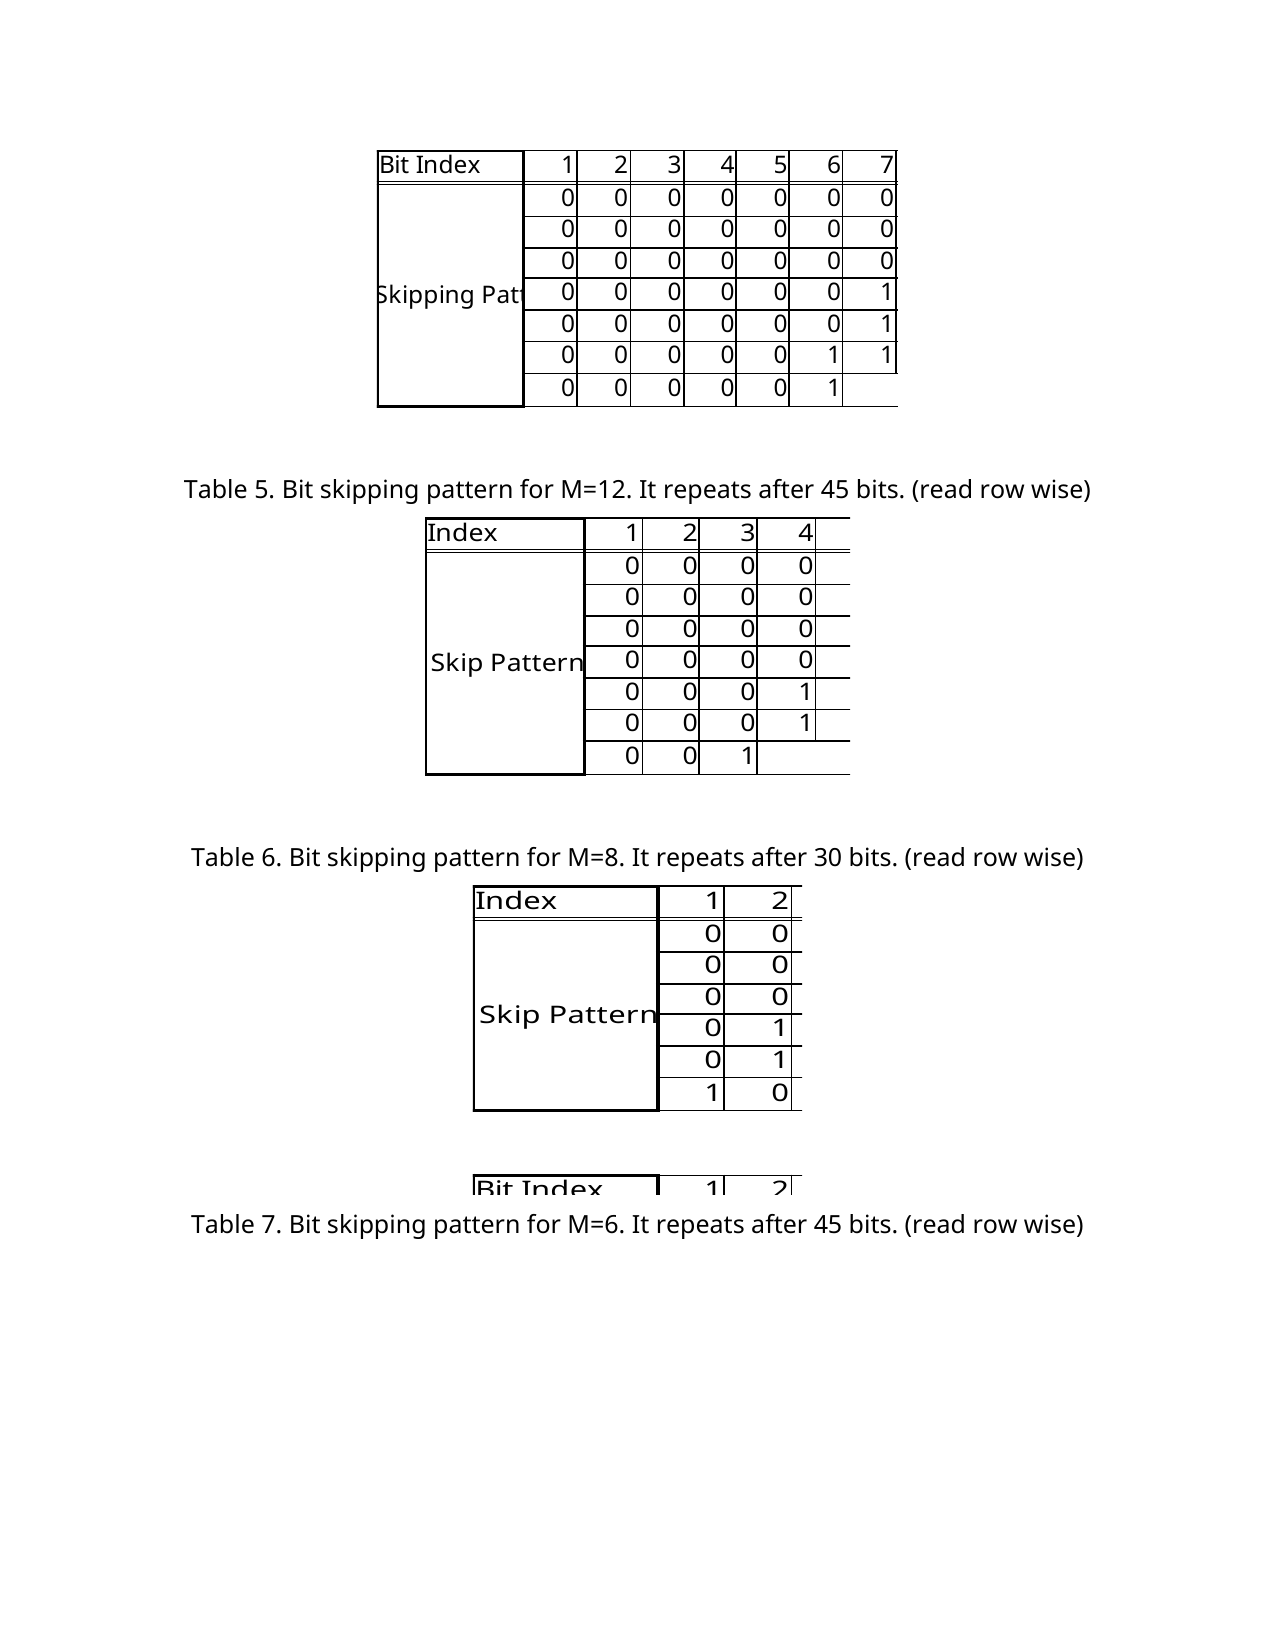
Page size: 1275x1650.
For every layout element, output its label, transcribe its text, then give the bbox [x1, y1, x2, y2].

text Table 6. Bit skipping pattern for M=8. It repeats after 30 bits. (read row wise) [150, 839, 1125, 873]
text Table 7. Bit skipping pattern for M=6. It repeats after 45 bits. (read row wise) [150, 1207, 1125, 1241]
text Table 5. Bit skipping pattern for M=12. It repeats after 45 bits. (read row wise) [150, 471, 1125, 505]
